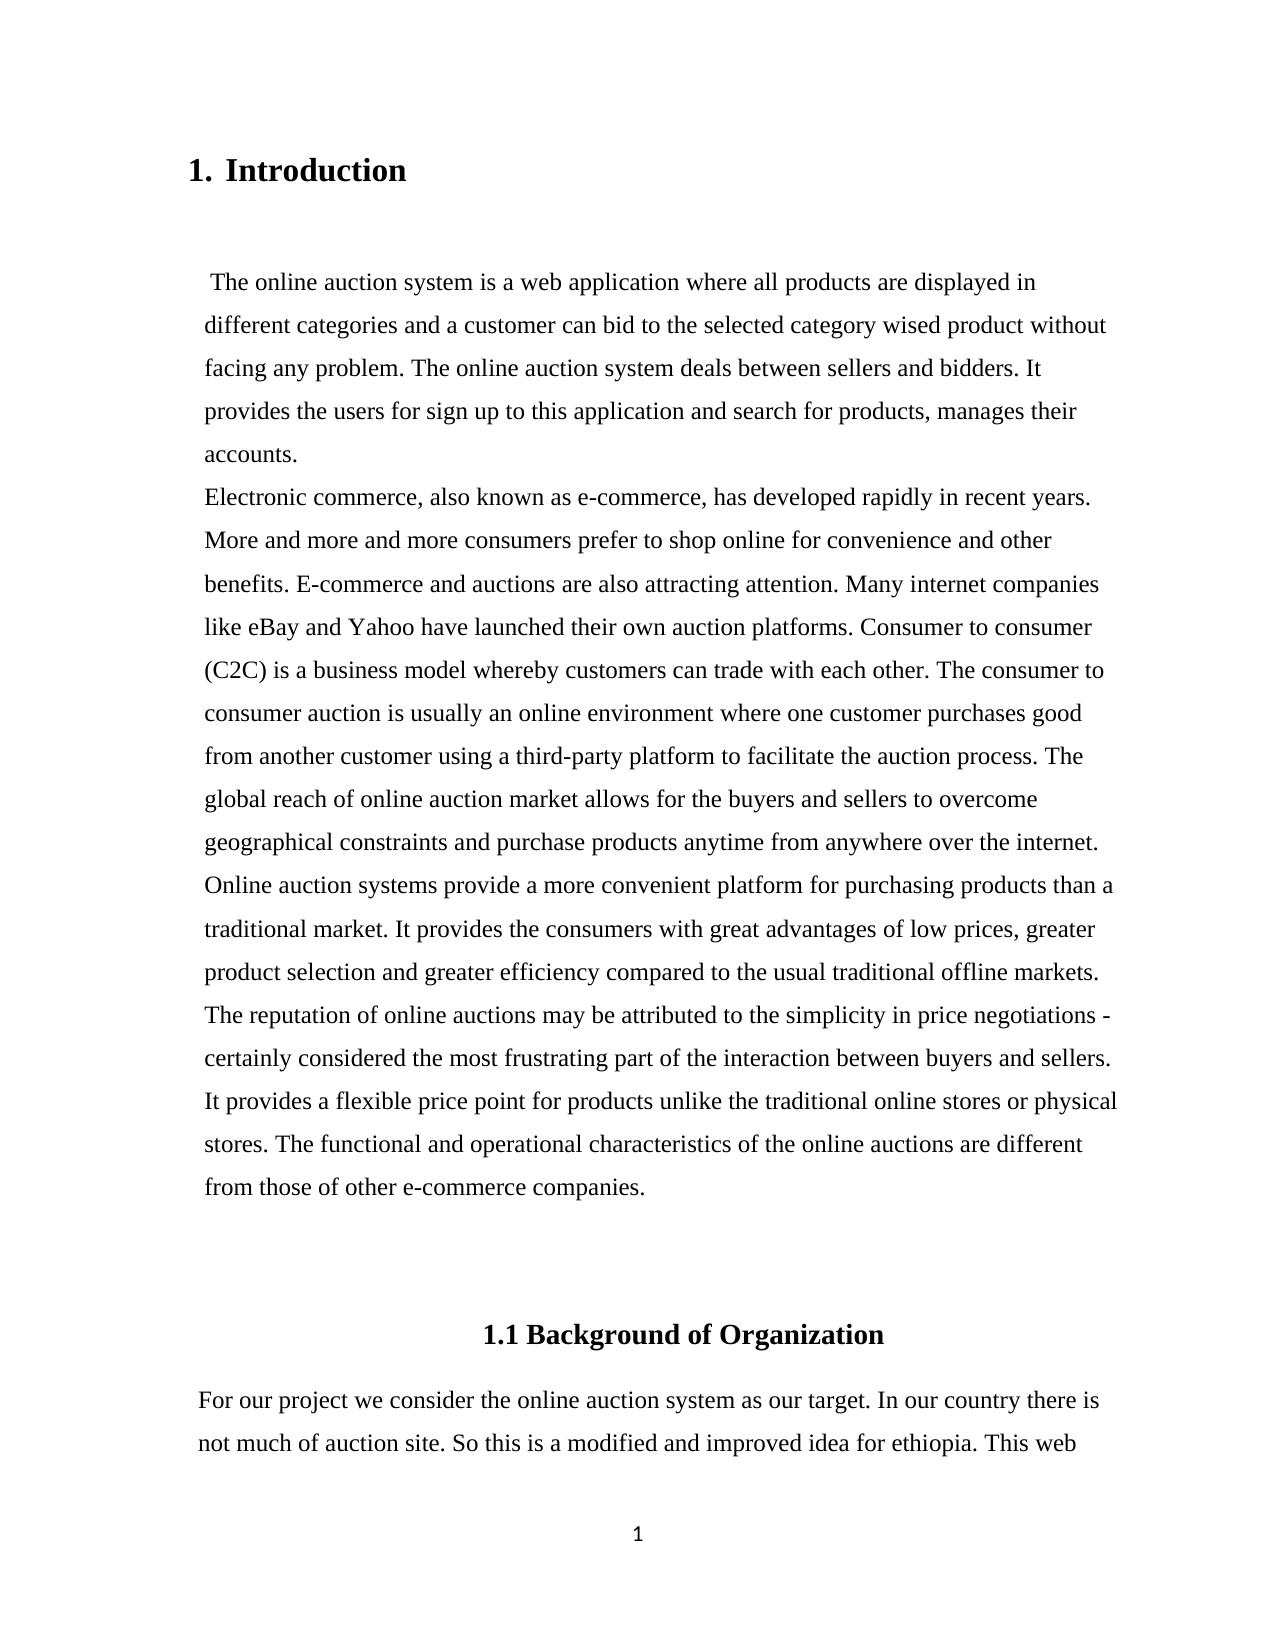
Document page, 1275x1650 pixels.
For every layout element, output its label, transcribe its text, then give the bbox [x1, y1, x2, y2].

subtitle Introduction [188, 150, 1125, 189]
text Electronic commerce, also known as e-commerce, has developed rapidly in recent years. More and more and more consumers prefer to shop online for convenience and other benefits. E-commerce and auctions are also attracting attention. Many internet companies like eBay and Yahoo have launched their own auction platforms. Consumer to consumer (C2C) is a business model whereby customers can trade with each other. The consumer to consumer auction is usually an online environment where one customer purchases good from another customer using a third-party platform to facilitate the auction process. The global reach of online auction market allows for the buyers and sellers to overcome geographical constraints and purchase products anytime from anywhere over the internet. Online auction systems provide a more convenient platform for purchasing products than a traditional market. It provides the consumers with great advantages of low prices, greater product selection and greater efficiency compared to the usual traditional offline markets. The reputation of online auctions may be attributed to the simplicity in price negotiations - certainly considered the most frustrating part of the interaction between buyers and sellers. It provides a flexible price point for products unlike the traditional online stores or physical stores. The functional and operational characteristics of the online auctions are different from those of other e-commerce companies. [204, 482, 1125, 1201]
text The online auction system is a web application where all products are displayed in different categories and a customer can bid to the selected category wised product without facing any problem. The online auction system deals between sellers and bidders. It provides the users for sign up to this application and search for products, manages their accounts. [204, 267, 1111, 468]
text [198, 1385, 1107, 1457]
text 1.1 Background of Organization [242, 1317, 1125, 1351]
